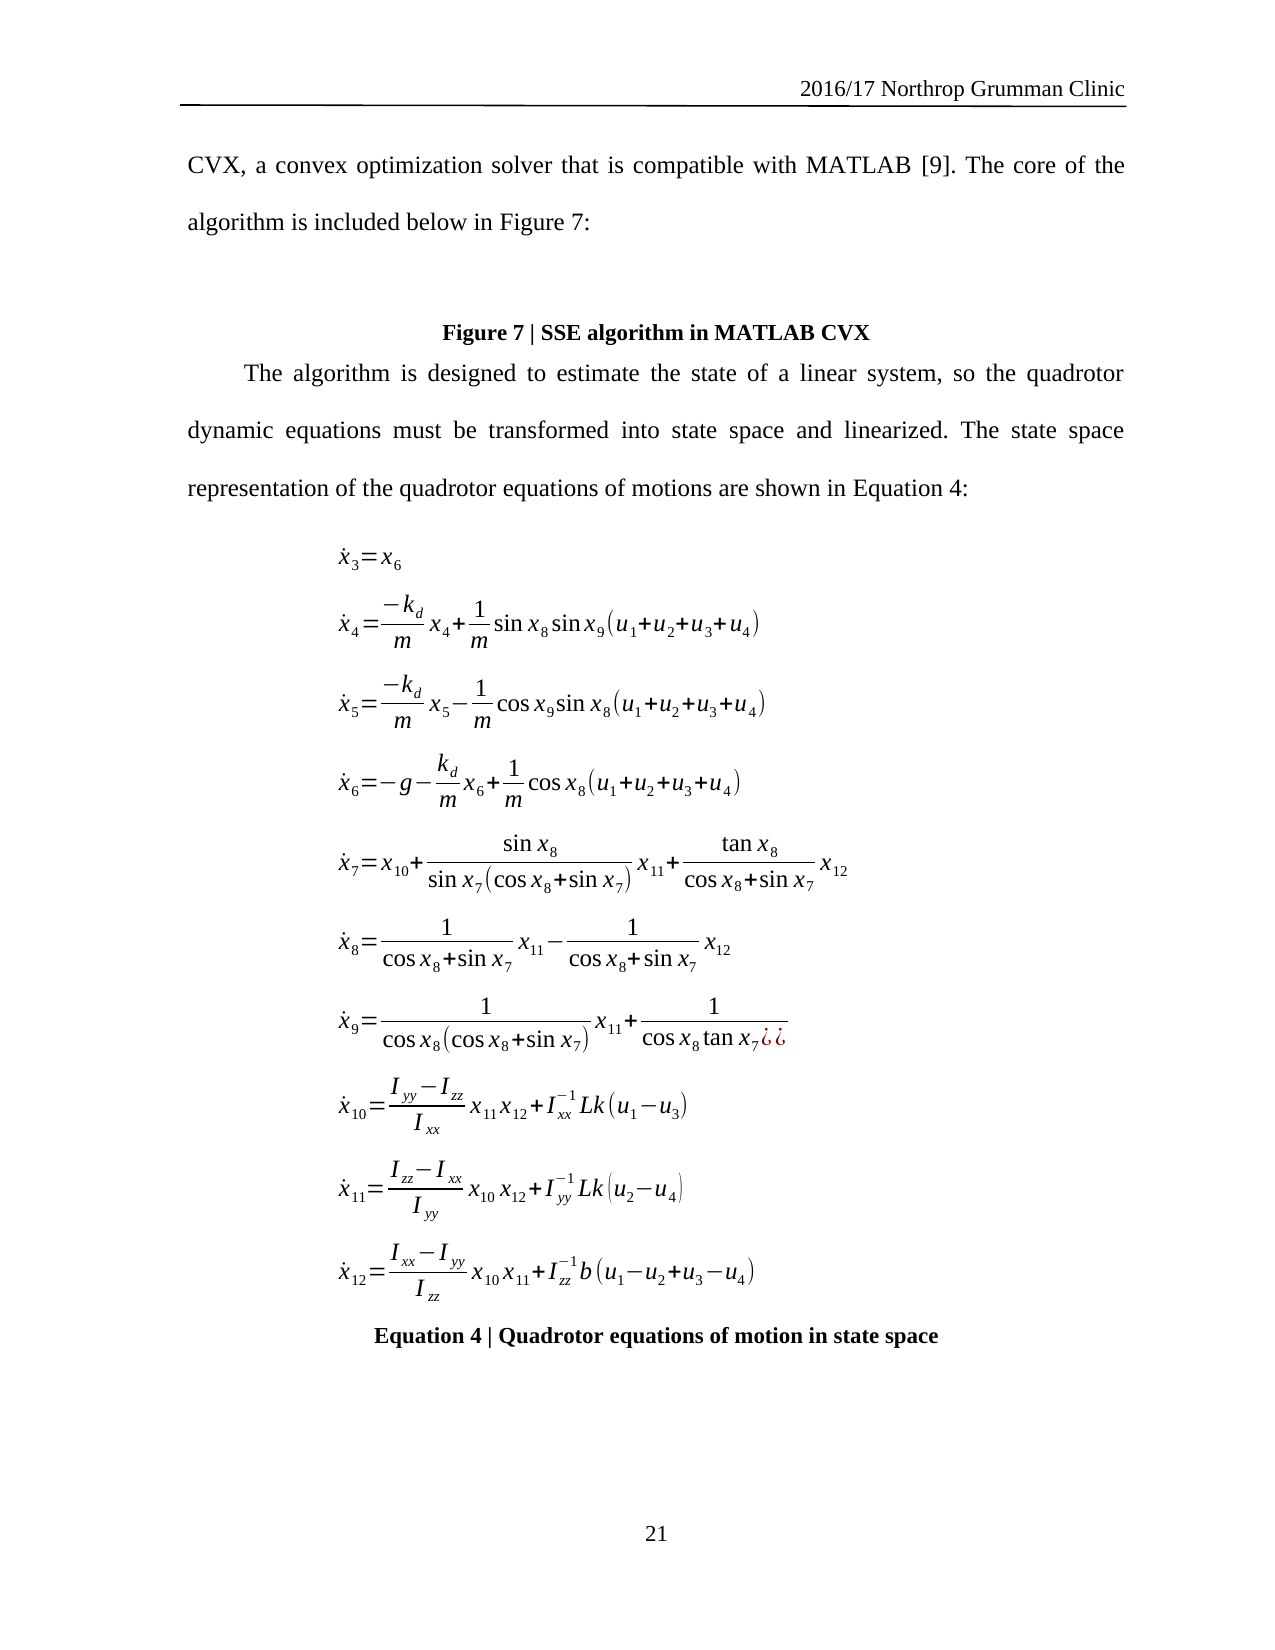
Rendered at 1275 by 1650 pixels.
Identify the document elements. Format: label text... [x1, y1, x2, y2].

text The algorithm is designed to estimate the state of a linear system, so the quadrotor dynamic equations must be transformed into state space and linearized. The state space representation of the quadrotor equations of motions are shown in Equation 3: [187, 358, 1125, 501]
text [187, 150, 1125, 236]
